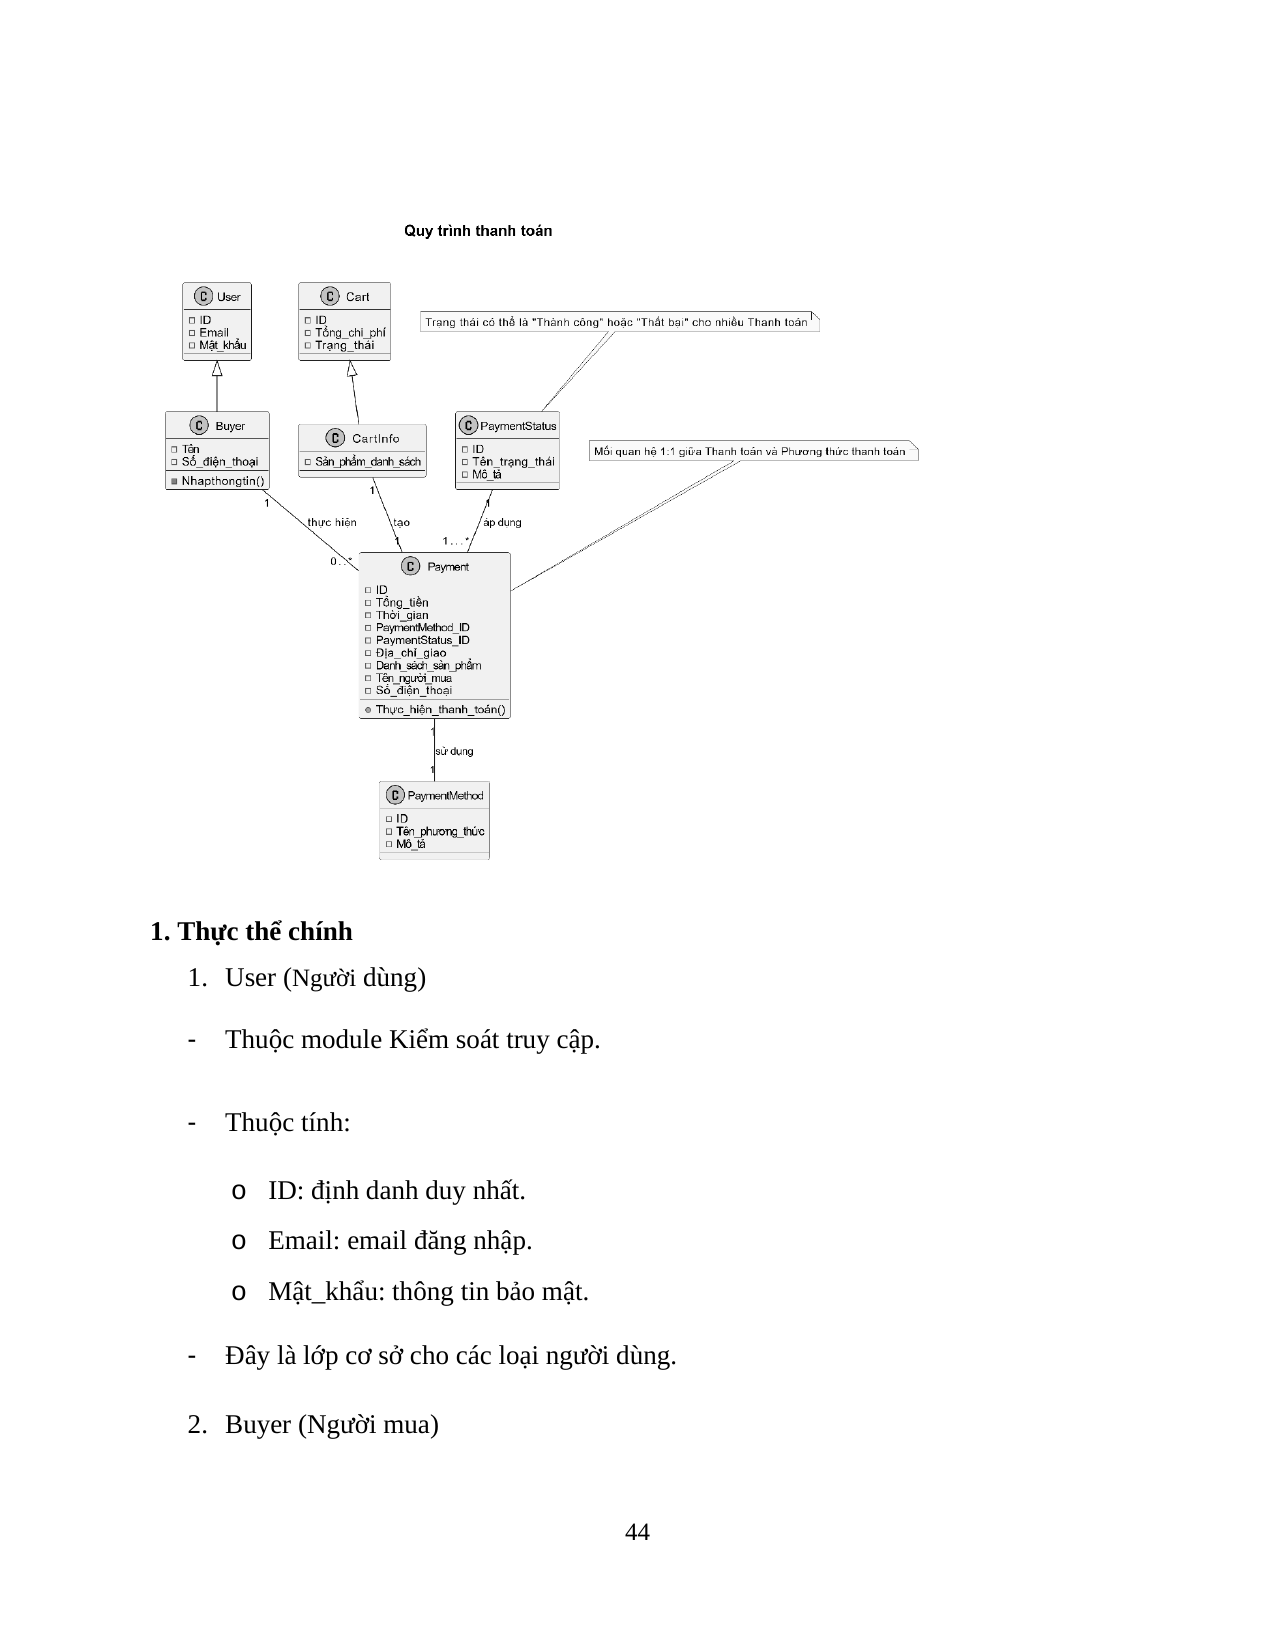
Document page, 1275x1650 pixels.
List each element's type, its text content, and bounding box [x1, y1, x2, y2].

list Thuộc module Kiểm soát truy cập. [187, 1008, 1125, 1063]
list ID: định danh duy nhất. [231, 1174, 1125, 1208]
list Đây là lớp cơ sở cho các loại người dùng. [187, 1325, 1125, 1380]
list Mật_khẩu: thông tin bảo mật. [231, 1274, 1125, 1308]
list Buyer (Người mua) [187, 1408, 1125, 1439]
list User (Người dùng) [187, 961, 1125, 992]
list Thuộc tính: [187, 1091, 1125, 1147]
list Email: email đăng nhập. [231, 1224, 1125, 1258]
text 1. Thực thể chính [150, 914, 1125, 946]
picture [150, 210, 931, 872]
